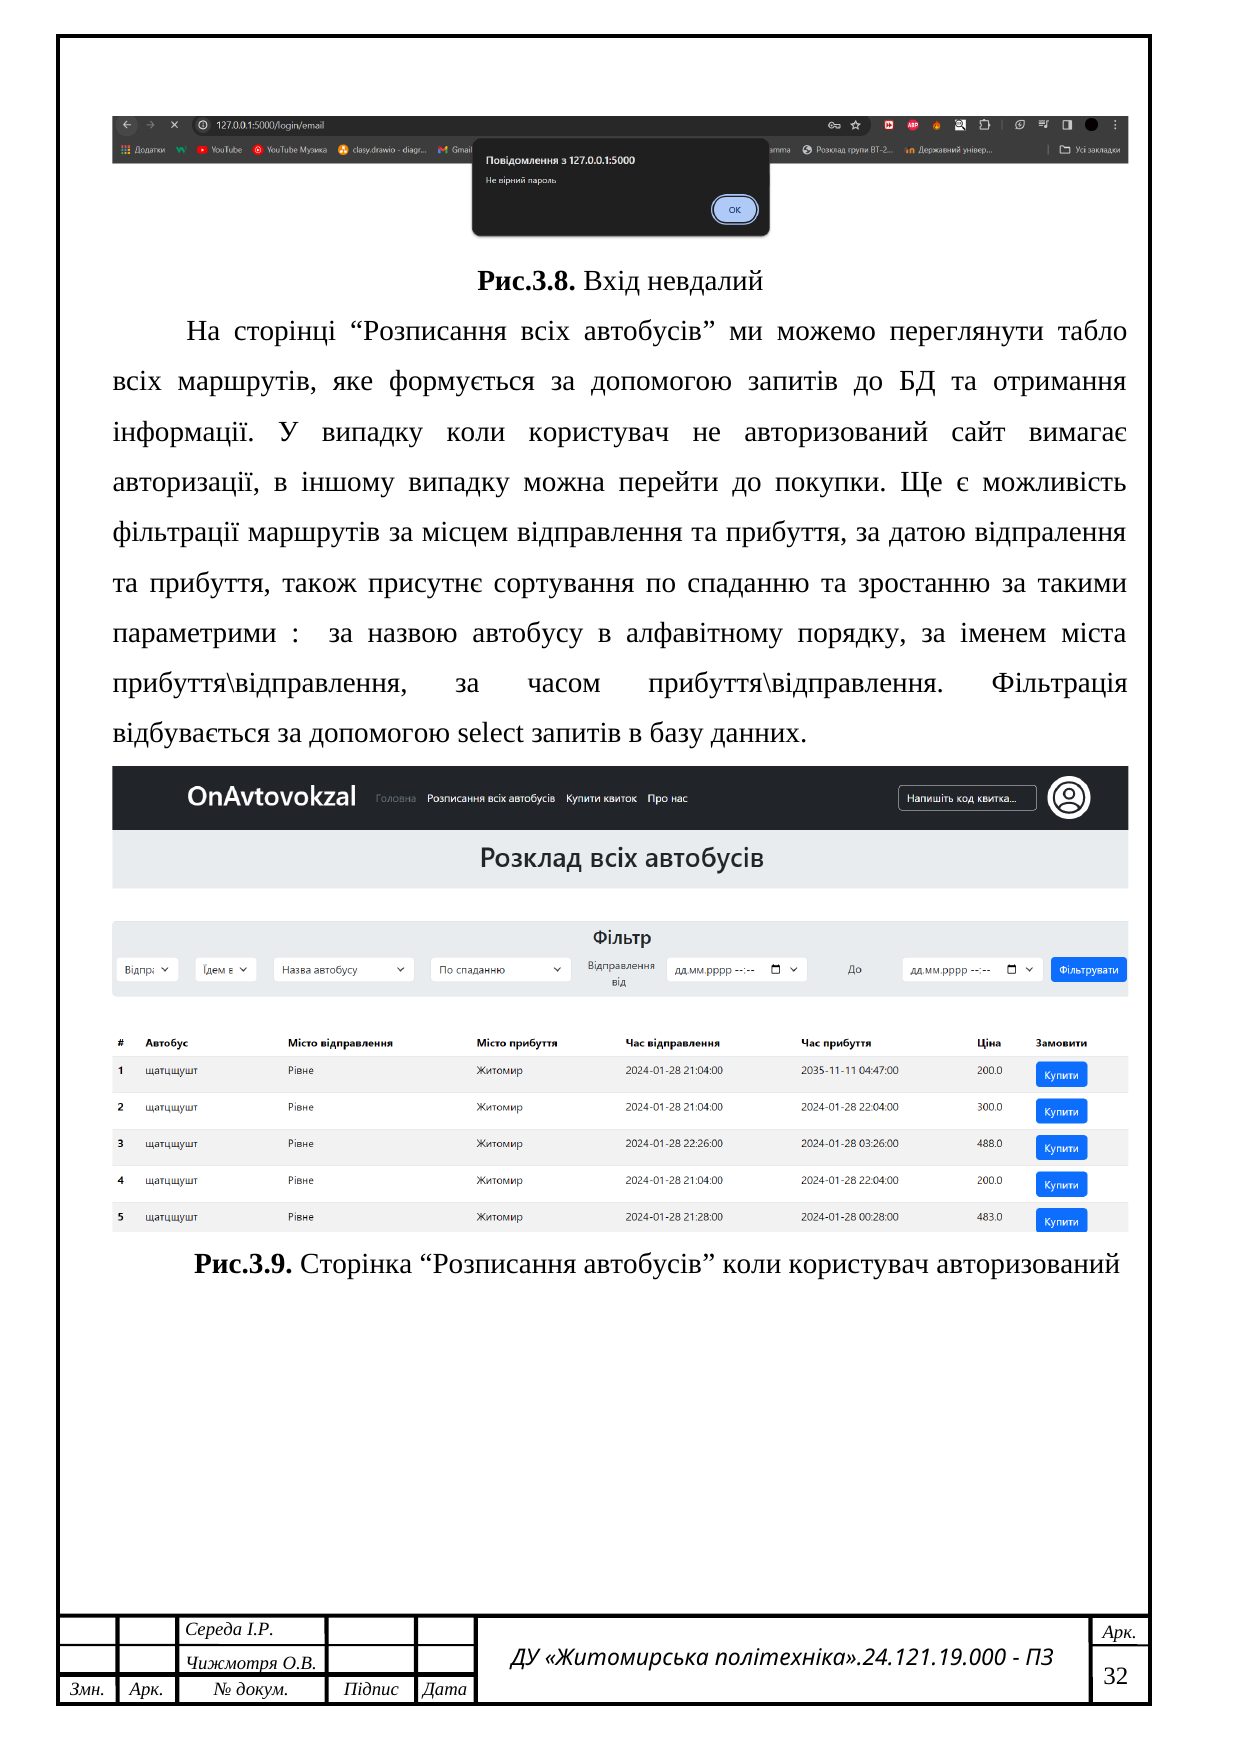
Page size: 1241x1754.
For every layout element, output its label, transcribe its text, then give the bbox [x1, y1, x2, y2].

text На сторінці “Розписання всіх автобусів” ми можемо переглянути табло всіх маршрутів, яке формується за допомогою запитів до БД та отримання інформації. У випадку коли користувач не авторизований сайт вимагає авторизації, в іншому випадку можна перейти до покупки. Ще є можливість фільтрації маршрутів за місцем відправлення та прибуття, за датою відпралення та прибуття, також присутнє сортування по спаданню та зростанню за такими параметрими : за назвою автобусу в алфавітному порядку, за іменем міста прибуття\відправлення, за часом прибуття\відправлення. Фільтрація відбувається за допомогою select запитів в базу данних. [112, 313, 1128, 749]
picture [112, 766, 1129, 1232]
text Рис.3.8. Вхід невдалий [112, 263, 1128, 296]
text Рис.3.9. Сторінка “Розписання автобусів” коли користувач авторизований [186, 1246, 1128, 1279]
picture [112, 116, 1129, 249]
